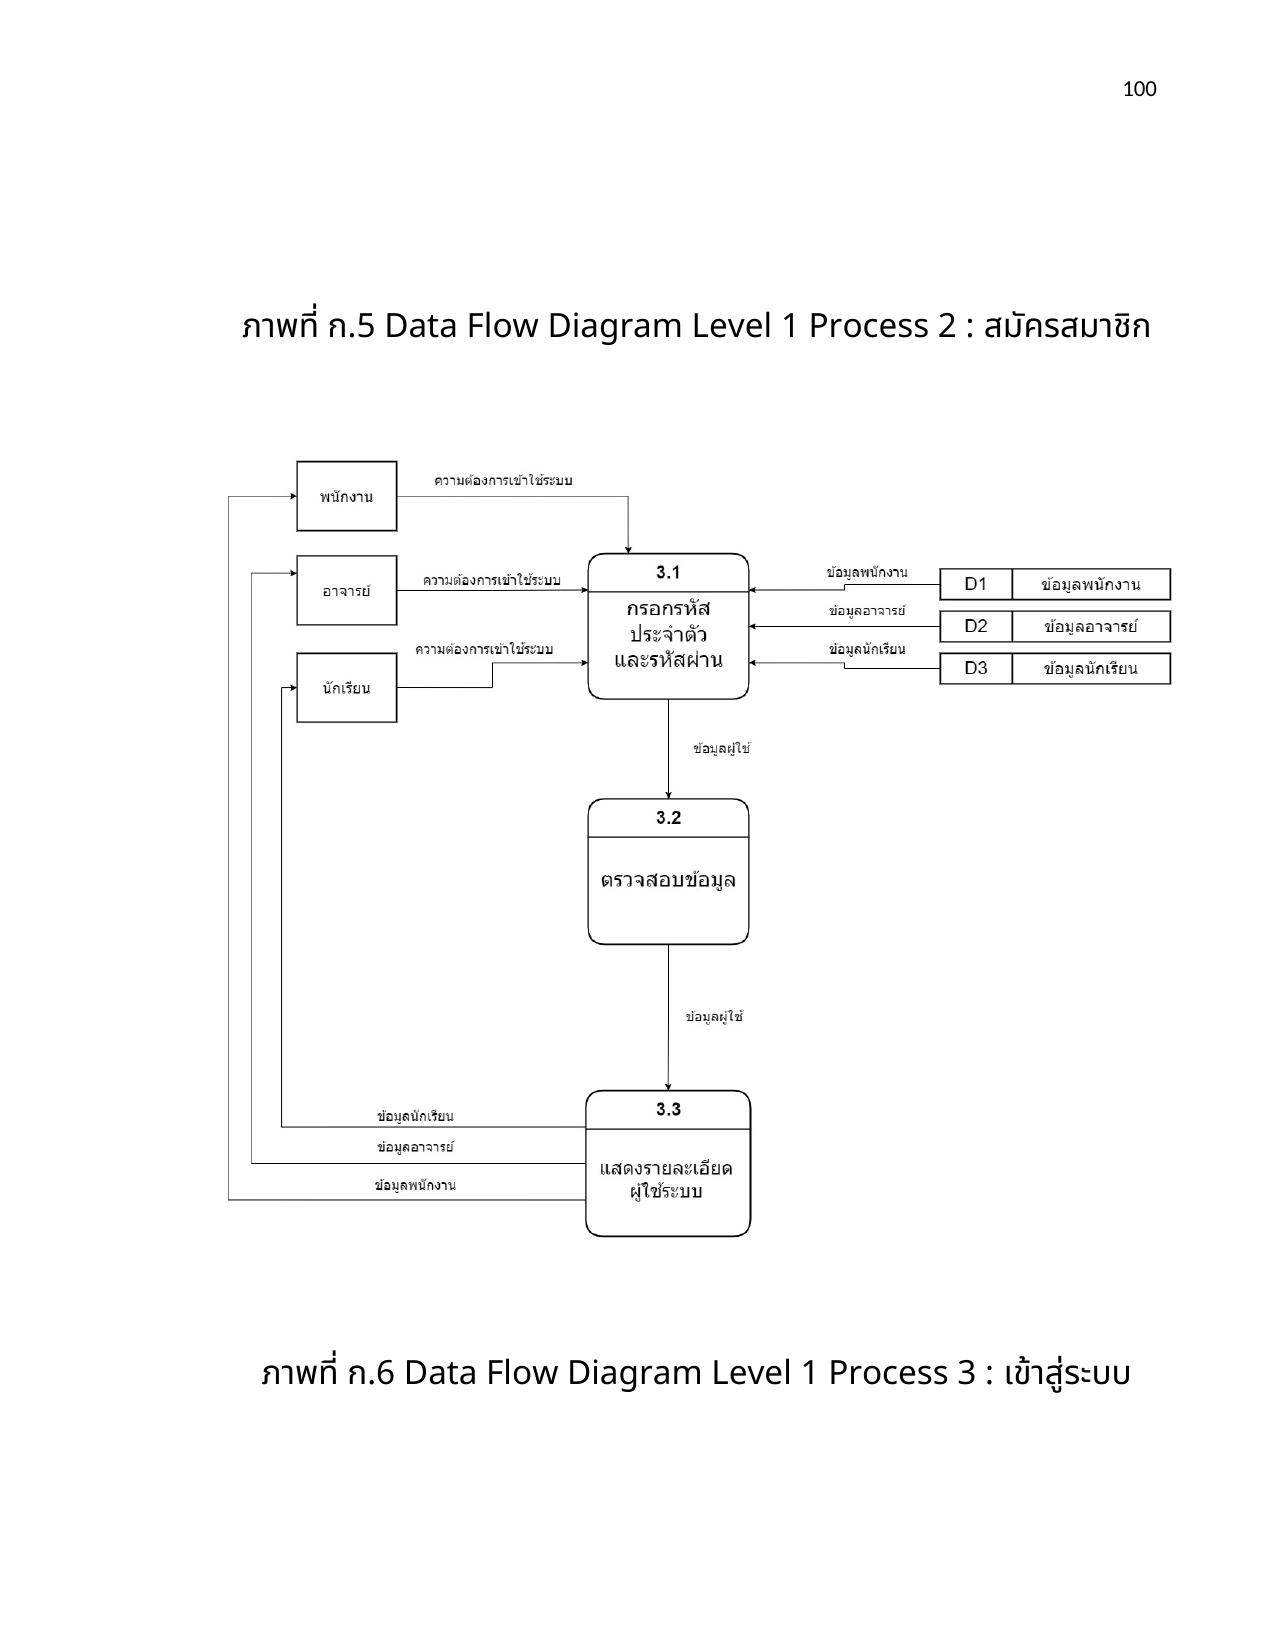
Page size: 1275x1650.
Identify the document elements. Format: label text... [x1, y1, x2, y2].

text ภาพที่ ก.6 Data Flow Diagram Level 1 Process 3 : เข้าสู่ระบบ [236, 1349, 1157, 1399]
picture [199, 438, 1194, 1260]
text ภาพที่ ก.5 Data Flow Diagram Level 1 Process 2 : สมัครสมาชิก [236, 302, 1157, 352]
